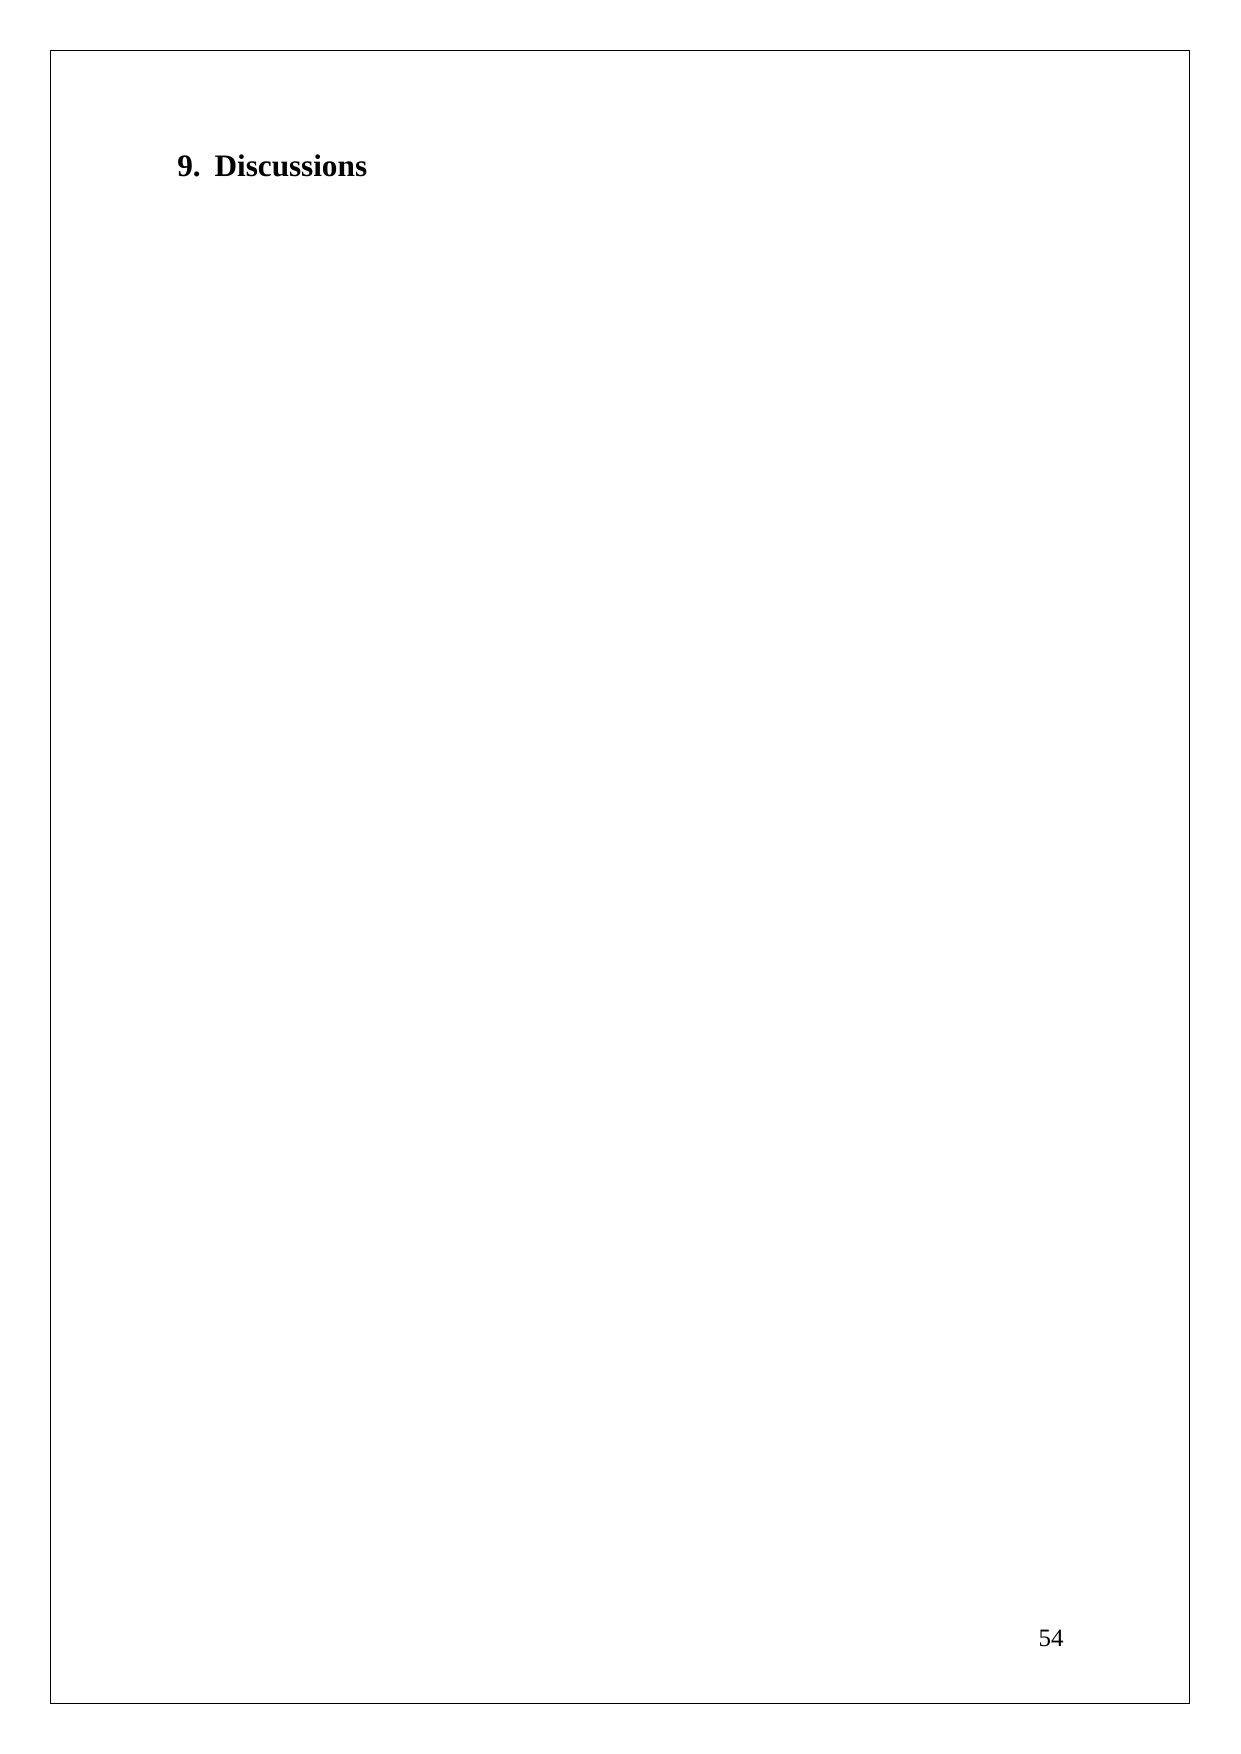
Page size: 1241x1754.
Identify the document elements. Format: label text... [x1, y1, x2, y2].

subtitle Discussions [177, 148, 1063, 183]
